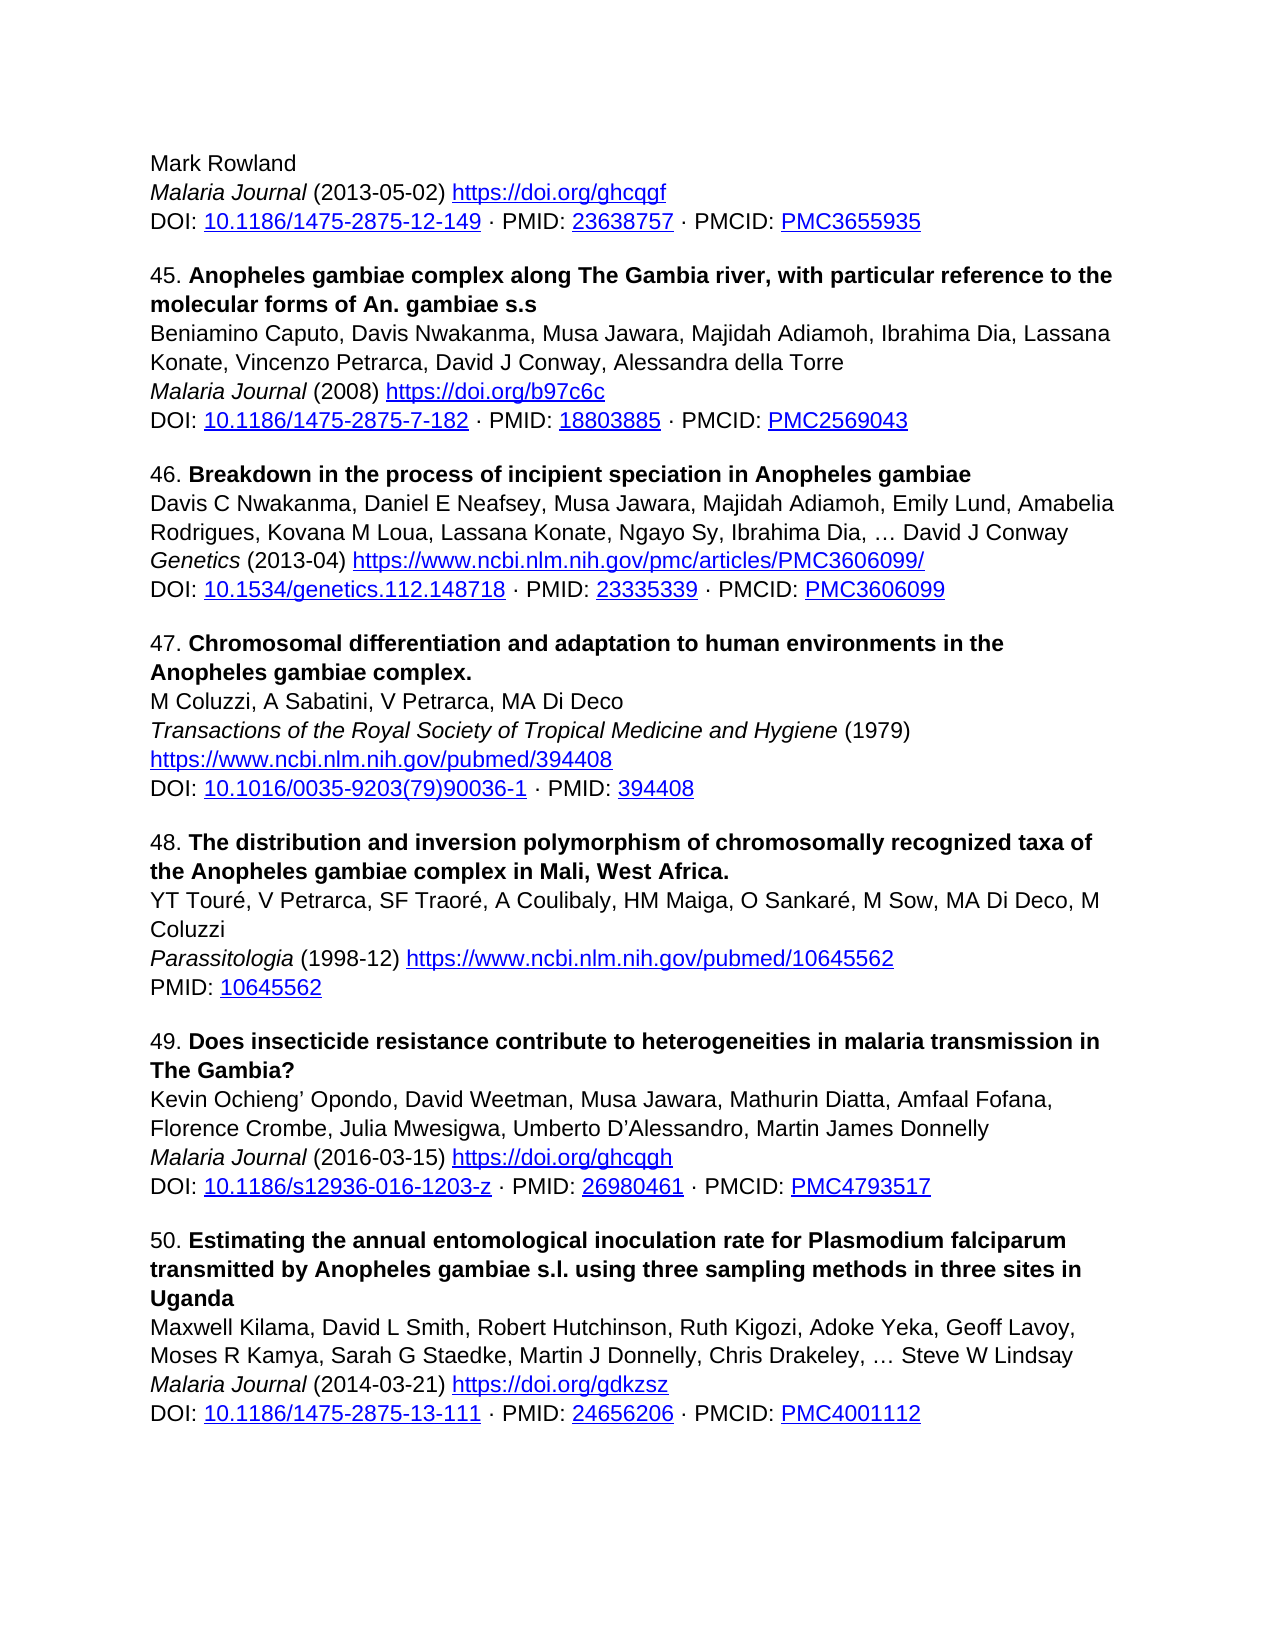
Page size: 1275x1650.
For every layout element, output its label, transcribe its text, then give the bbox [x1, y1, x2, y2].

text 46. Breakdown in the process of incipient speciation in Anopheles gambiae Davis C Nwakanma, Daniel E Neafsey, Musa Jawara, Majidah Adiamoh, Emily Lund, Amabelia Rodrigues, Kovana M Loua, Lassana Konate, Ngayo Sy, Ibrahima Dia, … David J Conway Genetics (2013-04) https://www.ncbi.nlm.nih.gov/pmc/articles/PMC3606099/ DOI: 10.1534/genetics.112.148718 · PMID: 23335339 · PMCID: PMC3606099 [150, 461, 1125, 603]
text 48. The distribution and inversion polymorphism of chromosomally recognized taxa of the Anopheles gambiae complex in Mali, West Africa. YT Touré, V Petrarca, SF Traoré, A Coulibaly, HM Maiga, O Sankaré, M Sow, MA Di Deco, M Coluzzi Parassitologia (1998-12) https://www.ncbi.nlm.nih.gov/pubmed/10645562 PMID: 10645562 [150, 829, 1125, 1000]
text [150, 150, 1125, 234]
text 49. Does insecticide resistance contribute to heterogeneities in malaria transmission in The Gambia? Kevin Ochieng’ Opondo, David Weetman, Musa Jawara, Mathurin Diatta, Amfaal Fofana, Florence Crombe, Julia Mwesigwa, Umberto D’Alessandro, Martin James Donnelly Malaria Journal (2016-03-15) https://doi.org/ghcqgh DOI: 10.1186/s12936-016-1203-z · PMID: 26980461 · PMCID: PMC4793517 [150, 1028, 1125, 1199]
text 50. Estimating the annual entomological inoculation rate for Plasmodium falciparum transmitted by Anopheles gambiae s.l. using three sampling methods in three sites in Uganda Maxwell Kilama, David L Smith, Robert Hutchinson, Ruth Kigozi, Adoke Yeka, Geoff Lavoy, Moses R Kamya, Sarah G Staedke, Martin J Donnelly, Chris Drakeley, … Steve W Lindsay Malaria Journal (2014-03-21) https://doi.org/gdkzsz DOI: 10.1186/1475-2875-13-111 · PMID: 24656206 · PMCID: PMC4001112 [150, 1227, 1125, 1427]
text 45. Anopheles gambiae complex along The Gambia river, with particular reference to the molecular forms of An. gambiae s.s Beniamino Caputo, Davis Nwakanma, Musa Jawara, Majidah Adiamoh, Ibrahima Dia, Lassana Konate, Vincenzo Petrarca, David J Conway, Alessandra della Torre Malaria Journal (2008) https://doi.org/b97c6c DOI: 10.1186/1475-2875-7-182 · PMID: 18803885 · PMCID: PMC2569043 [150, 262, 1125, 433]
text 47. Chromosomal differentiation and adaptation to human environments in the Anopheles gambiae complex. M Coluzzi, A Sabatini, V Petrarca, MA Di Deco Transactions of the Royal Society of Tropical Medicine and Hygiene (1979) https://www.ncbi.nlm.nih.gov/pubmed/394408 DOI: 10.1016/0035-9203(79)90036-1 · PMID: 394408 [150, 630, 1125, 802]
